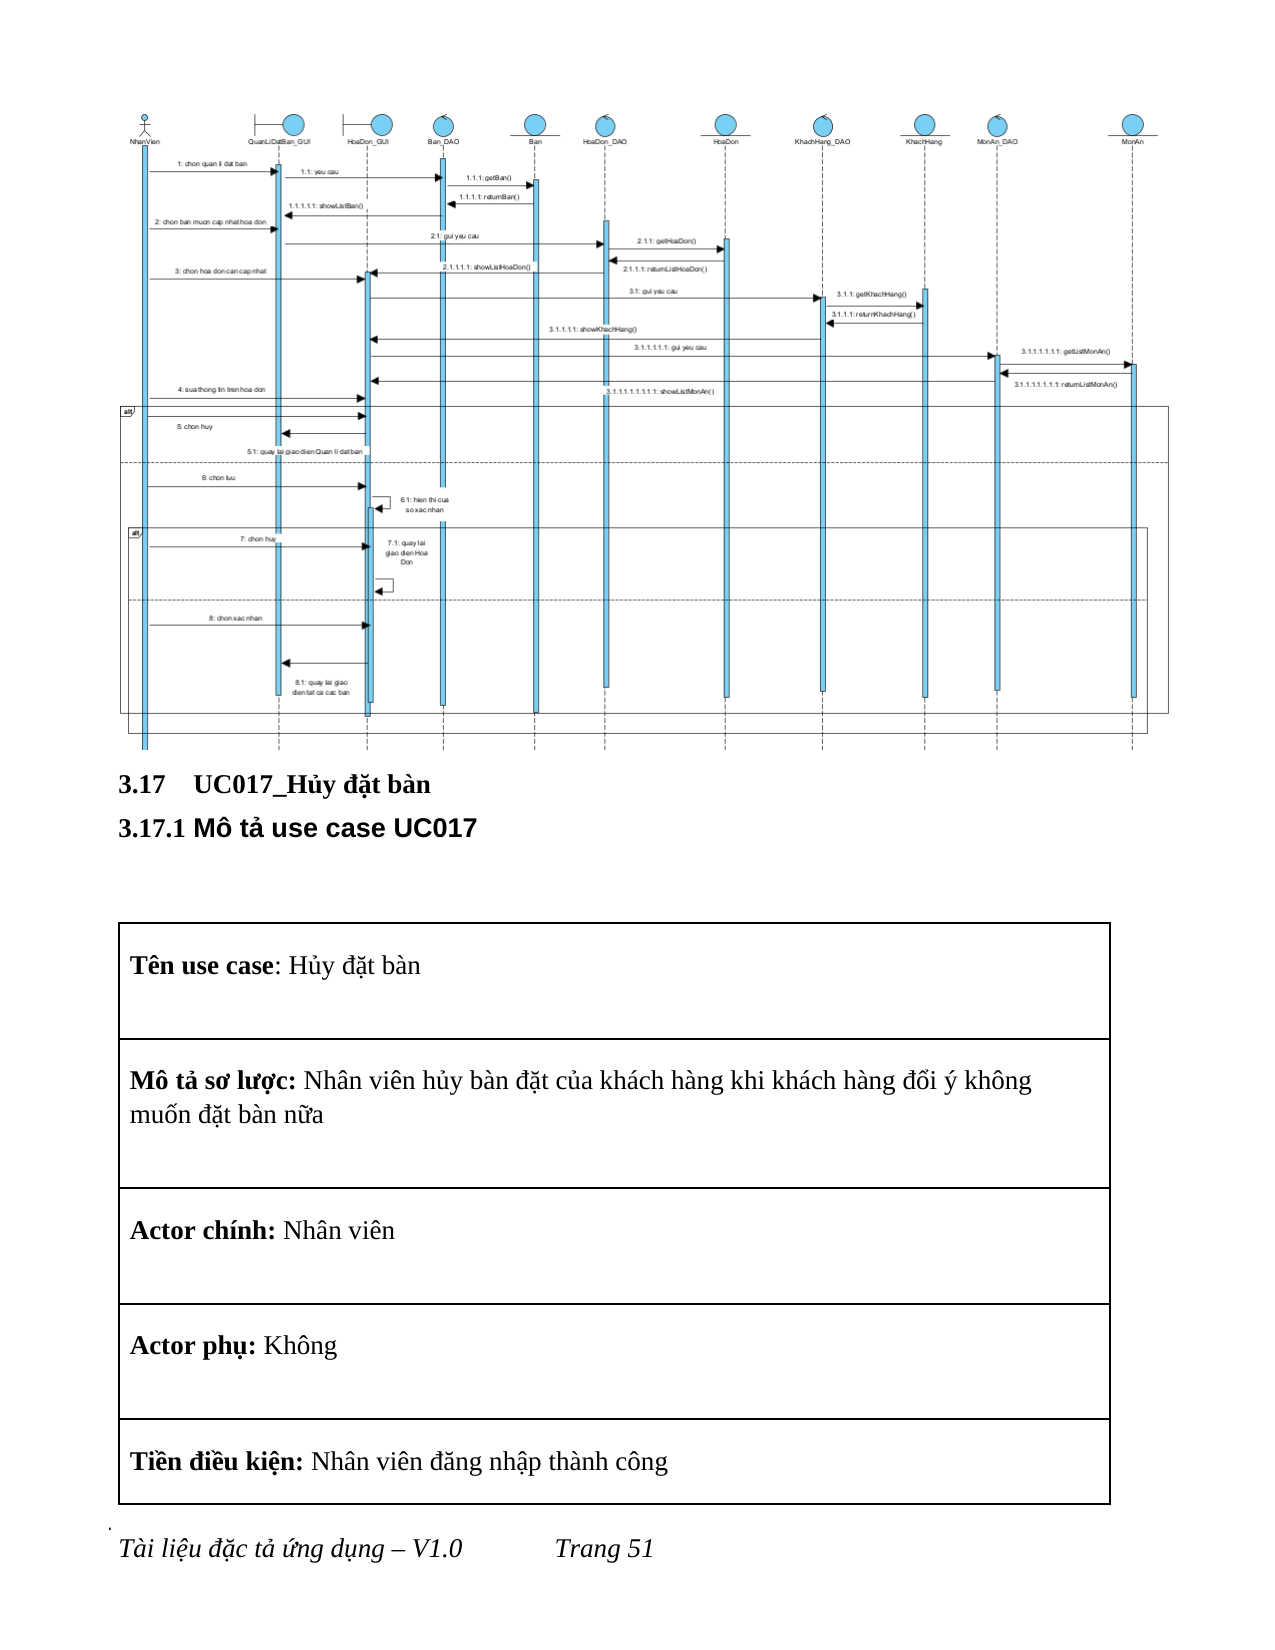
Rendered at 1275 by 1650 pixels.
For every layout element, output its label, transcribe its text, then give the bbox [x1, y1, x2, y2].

table_header Tên use case: Hủy đặt bàn [120, 924, 1109, 1037]
subtitle Mô tả use case UC017 [118, 812, 1186, 843]
picture [118, 105, 1187, 750]
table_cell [120, 1420, 1109, 1502]
subtitle UC017_Hủy đặt bàn [118, 768, 1186, 799]
table_cell Actor phụ: Không [120, 1305, 1109, 1418]
table_cell Actor chính: Nhân viên [120, 1189, 1109, 1302]
table_cell Mô tả sơ lược: Nhân viên hủy bàn đặt của khách hàng khi khách hàng đổi ý không muốn đặt bàn nữa [120, 1040, 1109, 1187]
